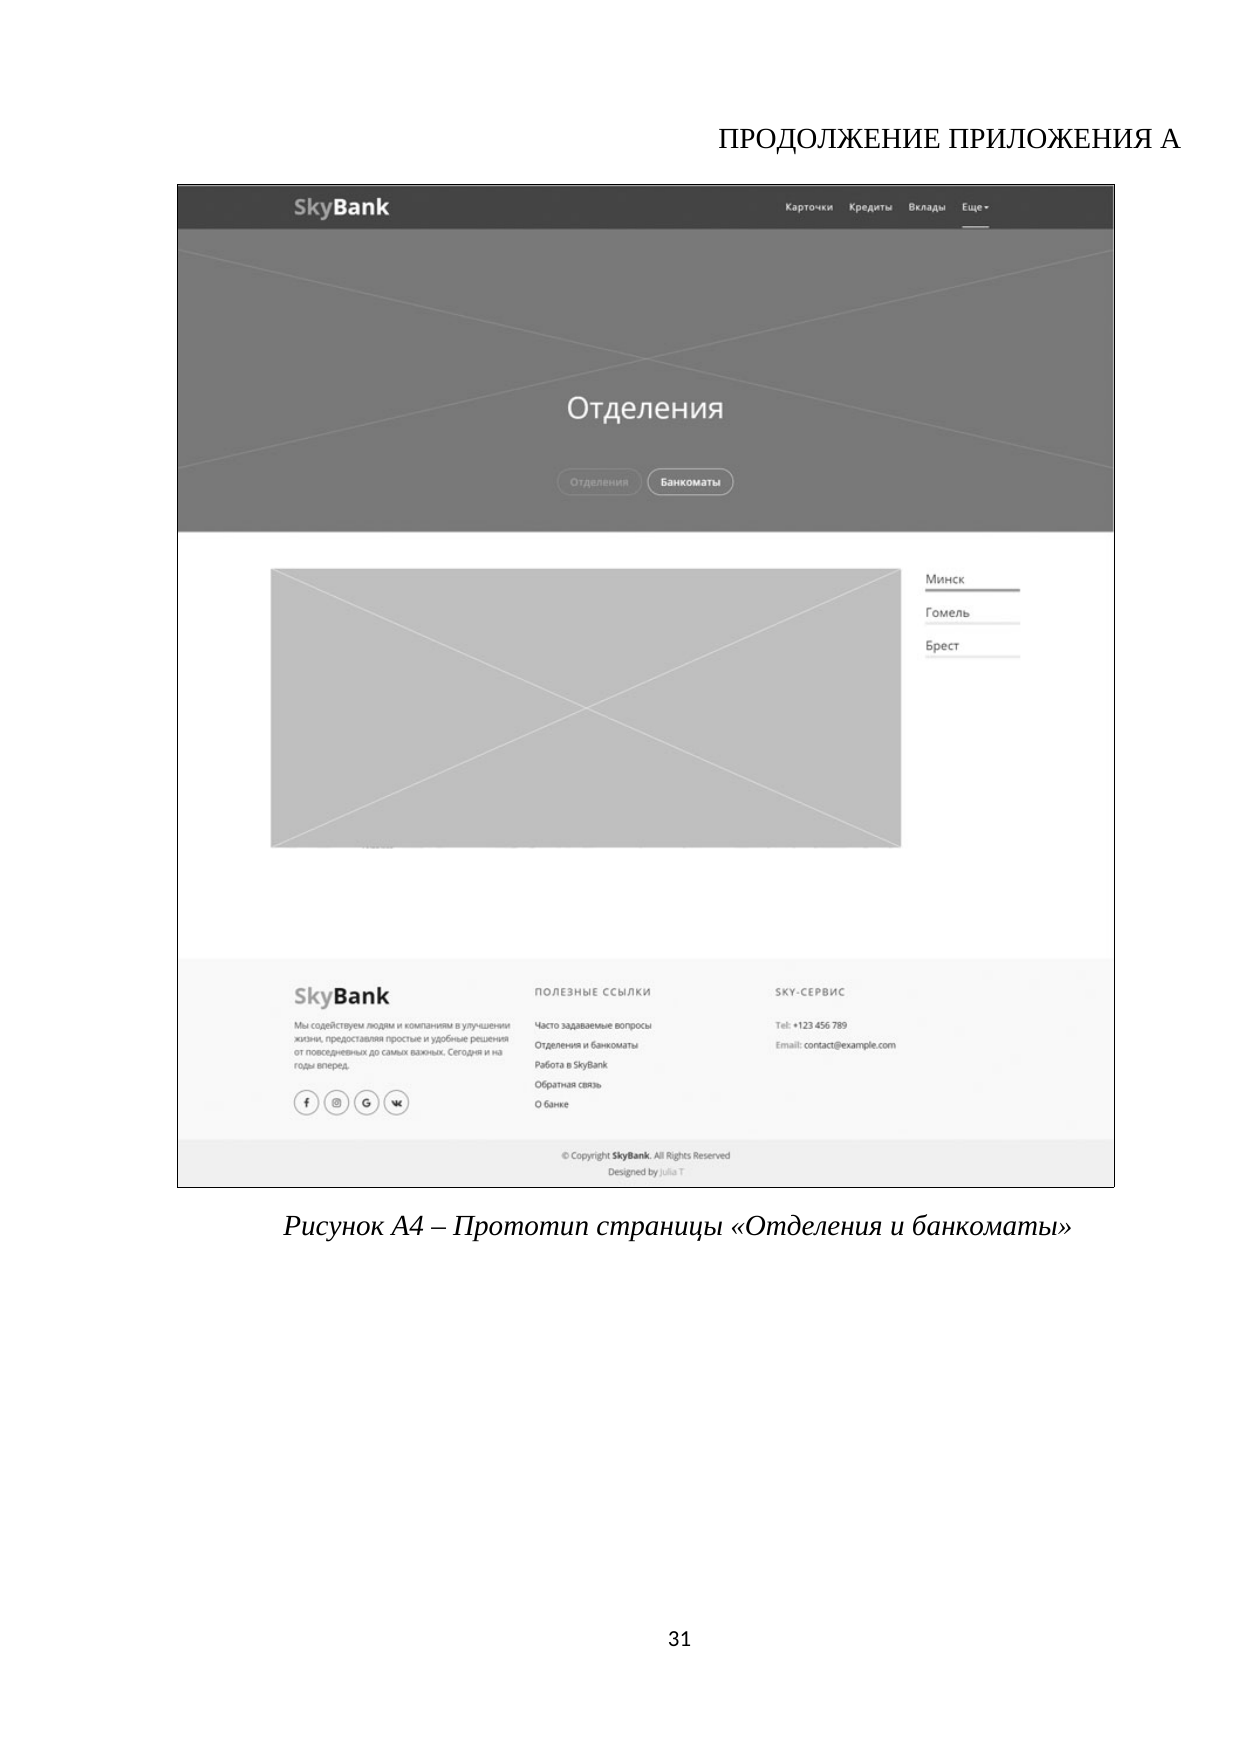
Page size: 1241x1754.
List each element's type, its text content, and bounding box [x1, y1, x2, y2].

picture [178, 185, 1114, 1187]
text ПРОДОЛЖЕНИЕ ПРИЛОЖЕНИЯ А [177, 118, 1181, 156]
text Рисунок A4 – Прототип страницы «Отделения и банкоматы» [177, 1206, 1181, 1243]
